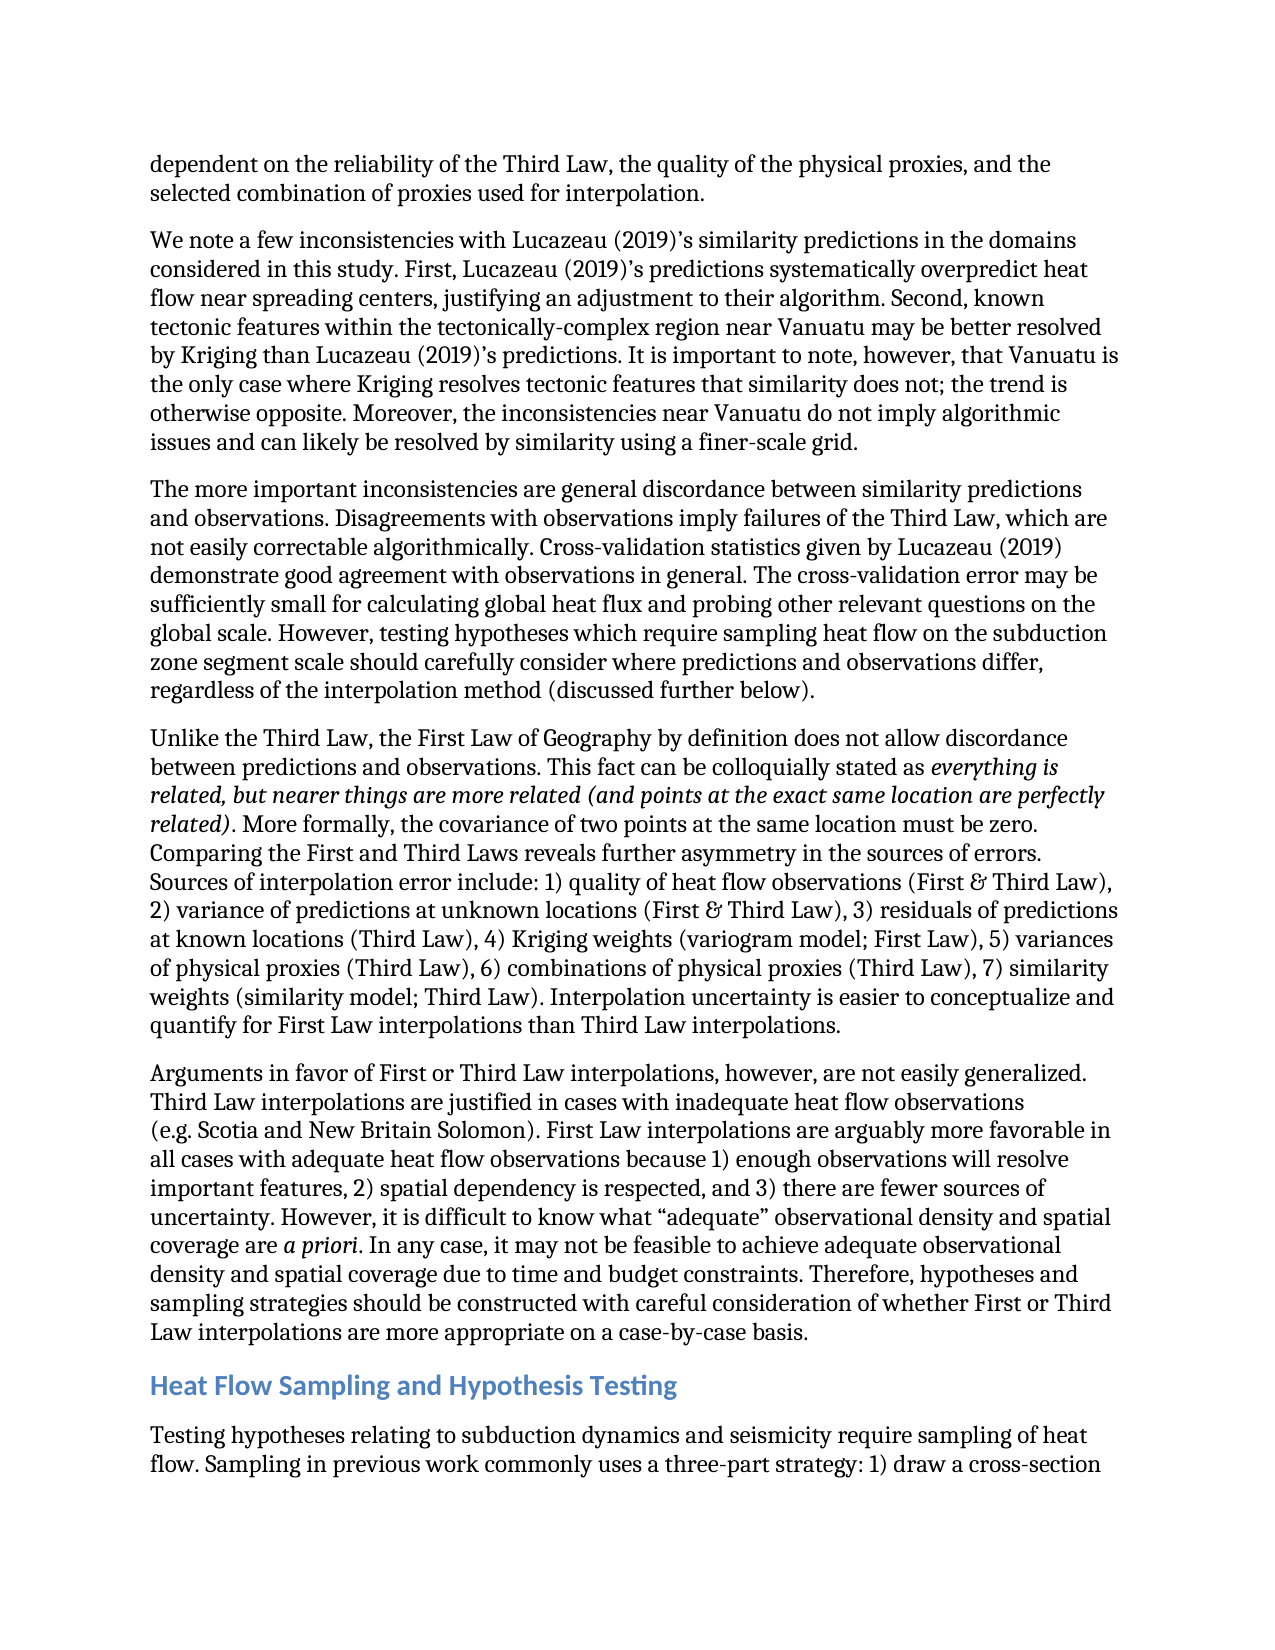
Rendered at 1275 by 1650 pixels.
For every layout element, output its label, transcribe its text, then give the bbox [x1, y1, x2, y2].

subtitle Heat Flow Sampling and Hypothesis Testing [150, 1367, 1125, 1403]
text The more important inconsistencies are general discordance between similarity predictions and observations. Disagreements with observations imply failures of the Third Law, which are not easily correctable algorithmically. Cross-validation statistics given by Lucazeau (2019) demonstrate good agreement with observations in general. The cross-validation error may be sufficiently small for calculating global heat flux and probing other relevant questions on the global scale. However, testing hypotheses which require sampling heat flow on the subduction zone segment scale should carefully consider where predictions and observations differ, regardless of the interpolation method (discussed further below). [150, 475, 1125, 705]
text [150, 1421, 1125, 1479]
text Unlike the Third Law, the First Law of Geography by definition does not allow discordance between predictions and observations. This fact can be colloquially stated as everything is related, but nearer things are more related (and points at the exact same location are perfectly related). More formally, the covariance of two points at the same location must be zero. Comparing the First and Third Laws reveals further asymmetry in the sources of errors. Sources of interpolation error include: 1) quality of heat flow observations (First & Third Law), 2) variance of predictions at unknown locations (First & Third Law), 3) residuals of predictions at known locations (Third Law), 4) Kriging weights (variogram model; First Law), 5) variances of physical proxies (Third Law), 6) combinations of physical proxies (Third Law), 7) similarity weights (similarity model; Third Law). Interpolation uncertainty is easier to conceptualize and quantify for First Law interpolations than Third Law interpolations. [150, 724, 1125, 1040]
text Arguments in favor of First or Third Law interpolations, however, are not easily generalized. Third Law interpolations are justified in cases with inadequate heat flow observations (e.g. Scotia and New Britain Solomon). First Law interpolations are arguably more favorable in all cases with adequate heat flow observations because 1) enough observations will resolve important features, 2) spatial dependency is respected, and 3) there are fewer sources of uncertainty. However, it is difficult to know what “adequate” observational density and spatial coverage are a priori. In any case, it may not be feasible to achieve adequate observational density and spatial coverage due to time and budget constraints. Therefore, hypotheses and sampling strategies should be constructed with careful consideration of whether First or Third Law interpolations are more appropriate on a case-by-case basis. [150, 1059, 1125, 1346]
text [150, 150, 1125, 207]
text We note a few inconsistencies with Lucazeau (2019)’s similarity predictions in the domains considered in this study. First, Lucazeau (2019)’s predictions systematically overpredict heat flow near spreading centers, justifying an adjustment to their algorithm. Second, known tectonic features within the tectonically-complex region near Vanuatu may be better resolved by Kriging than Lucazeau (2019)’s predictions. It is important to note, however, that Vanuatu is the only case where Kriging resolves tectonic features that similarity does not; the trend is otherwise opposite. Moreover, the inconsistencies near Vanuatu do not imply algorithmic issues and can likely be resolved by similarity using a finer-scale grid. [150, 226, 1125, 456]
